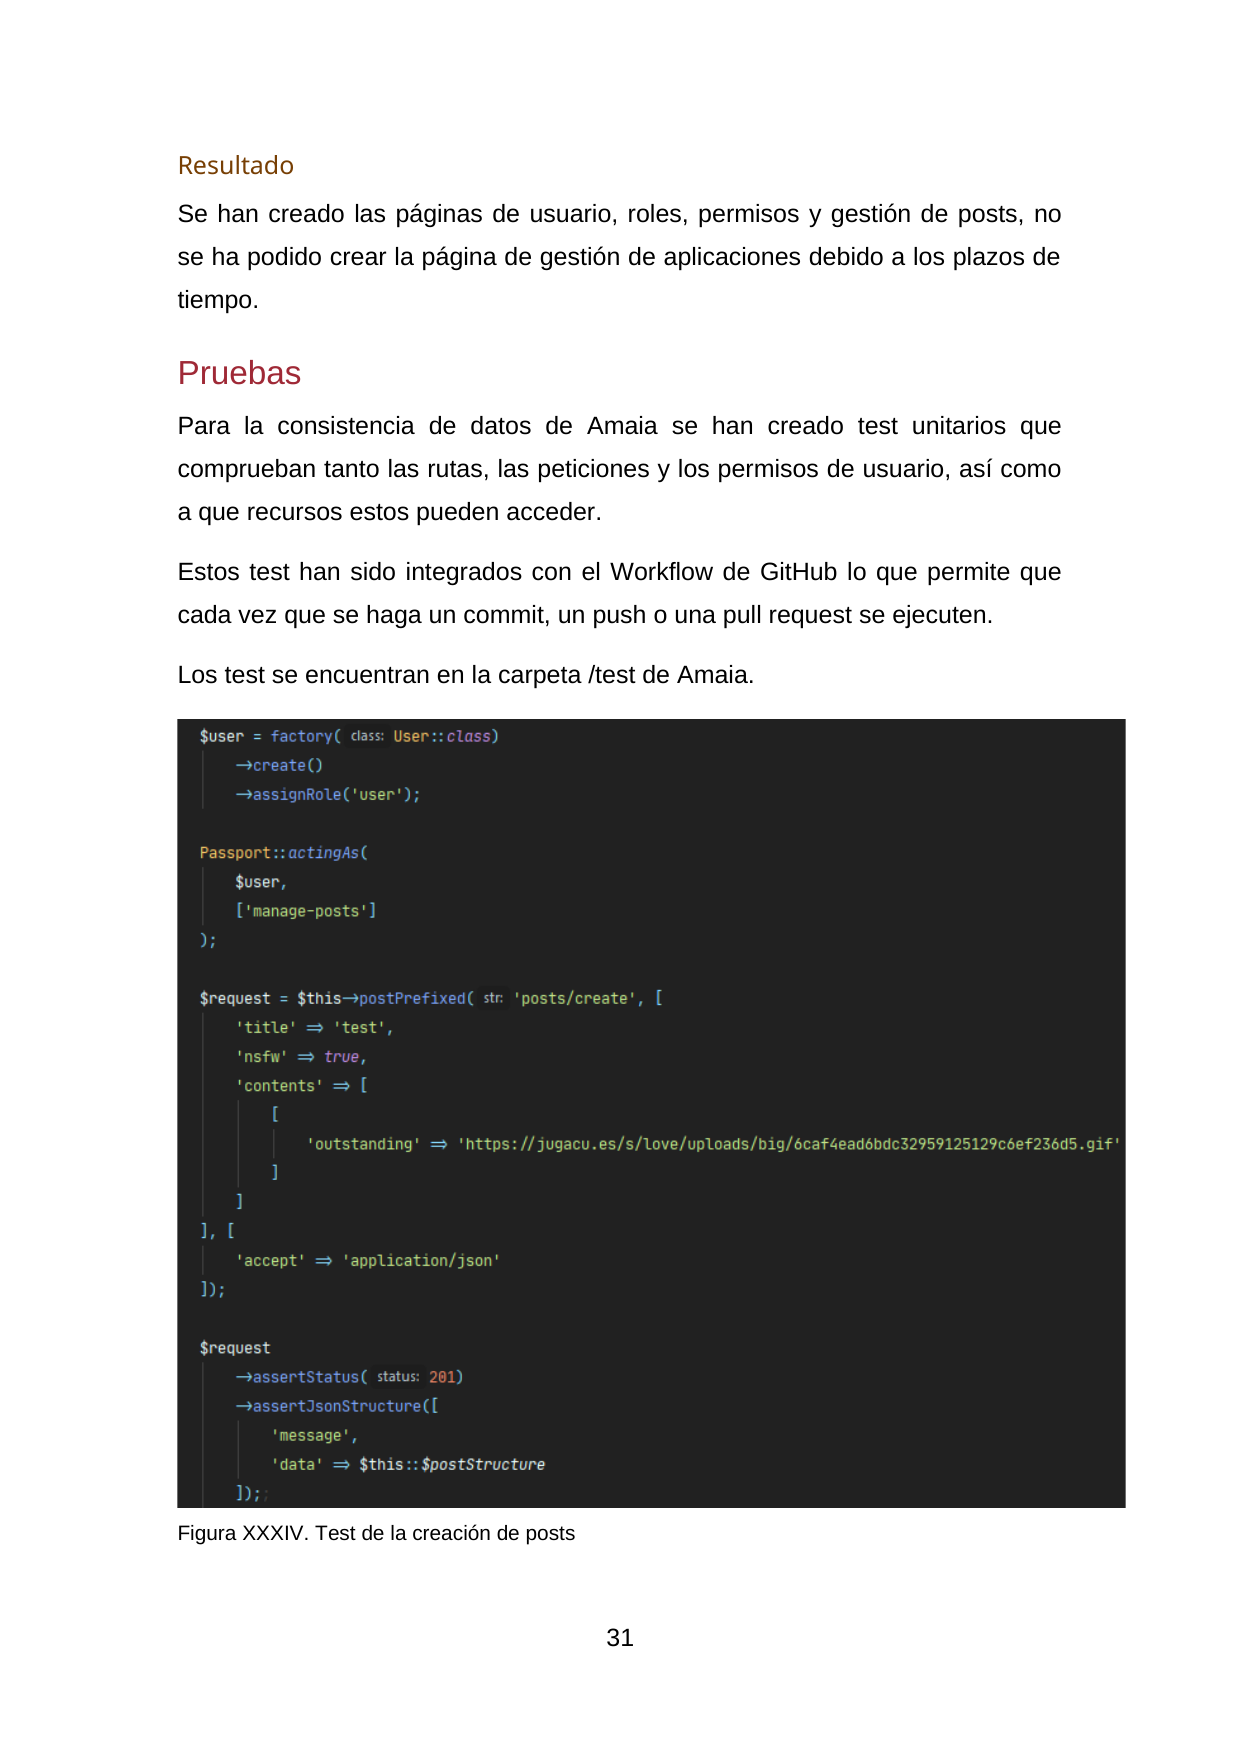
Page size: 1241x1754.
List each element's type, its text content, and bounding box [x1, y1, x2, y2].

subtitle Pruebas [177, 353, 1063, 392]
text Los test se encuentran en la carpeta /test de Amaia. [177, 660, 1063, 688]
picture [177, 719, 1126, 1508]
text Se han creado las páginas de usuario, roles, permisos y gestión de posts, no se ha podido crear la página de gestión de aplicaciones debido a los plazos de tiempo. [177, 199, 1063, 314]
text Estos test han sido integrados con el Workflow de GitHub lo que permite que cada vez que se haga un commit, un push o una pull request se ejecuten. [177, 557, 1063, 629]
text Para la consistencia de datos de Amaia se han creado test unitarios que comprueban tanto las rutas, las peticiones y los permisos de usuario, así como a que recursos estos pueden acceder. [177, 411, 1063, 526]
subtitle Resultado [177, 148, 1063, 182]
